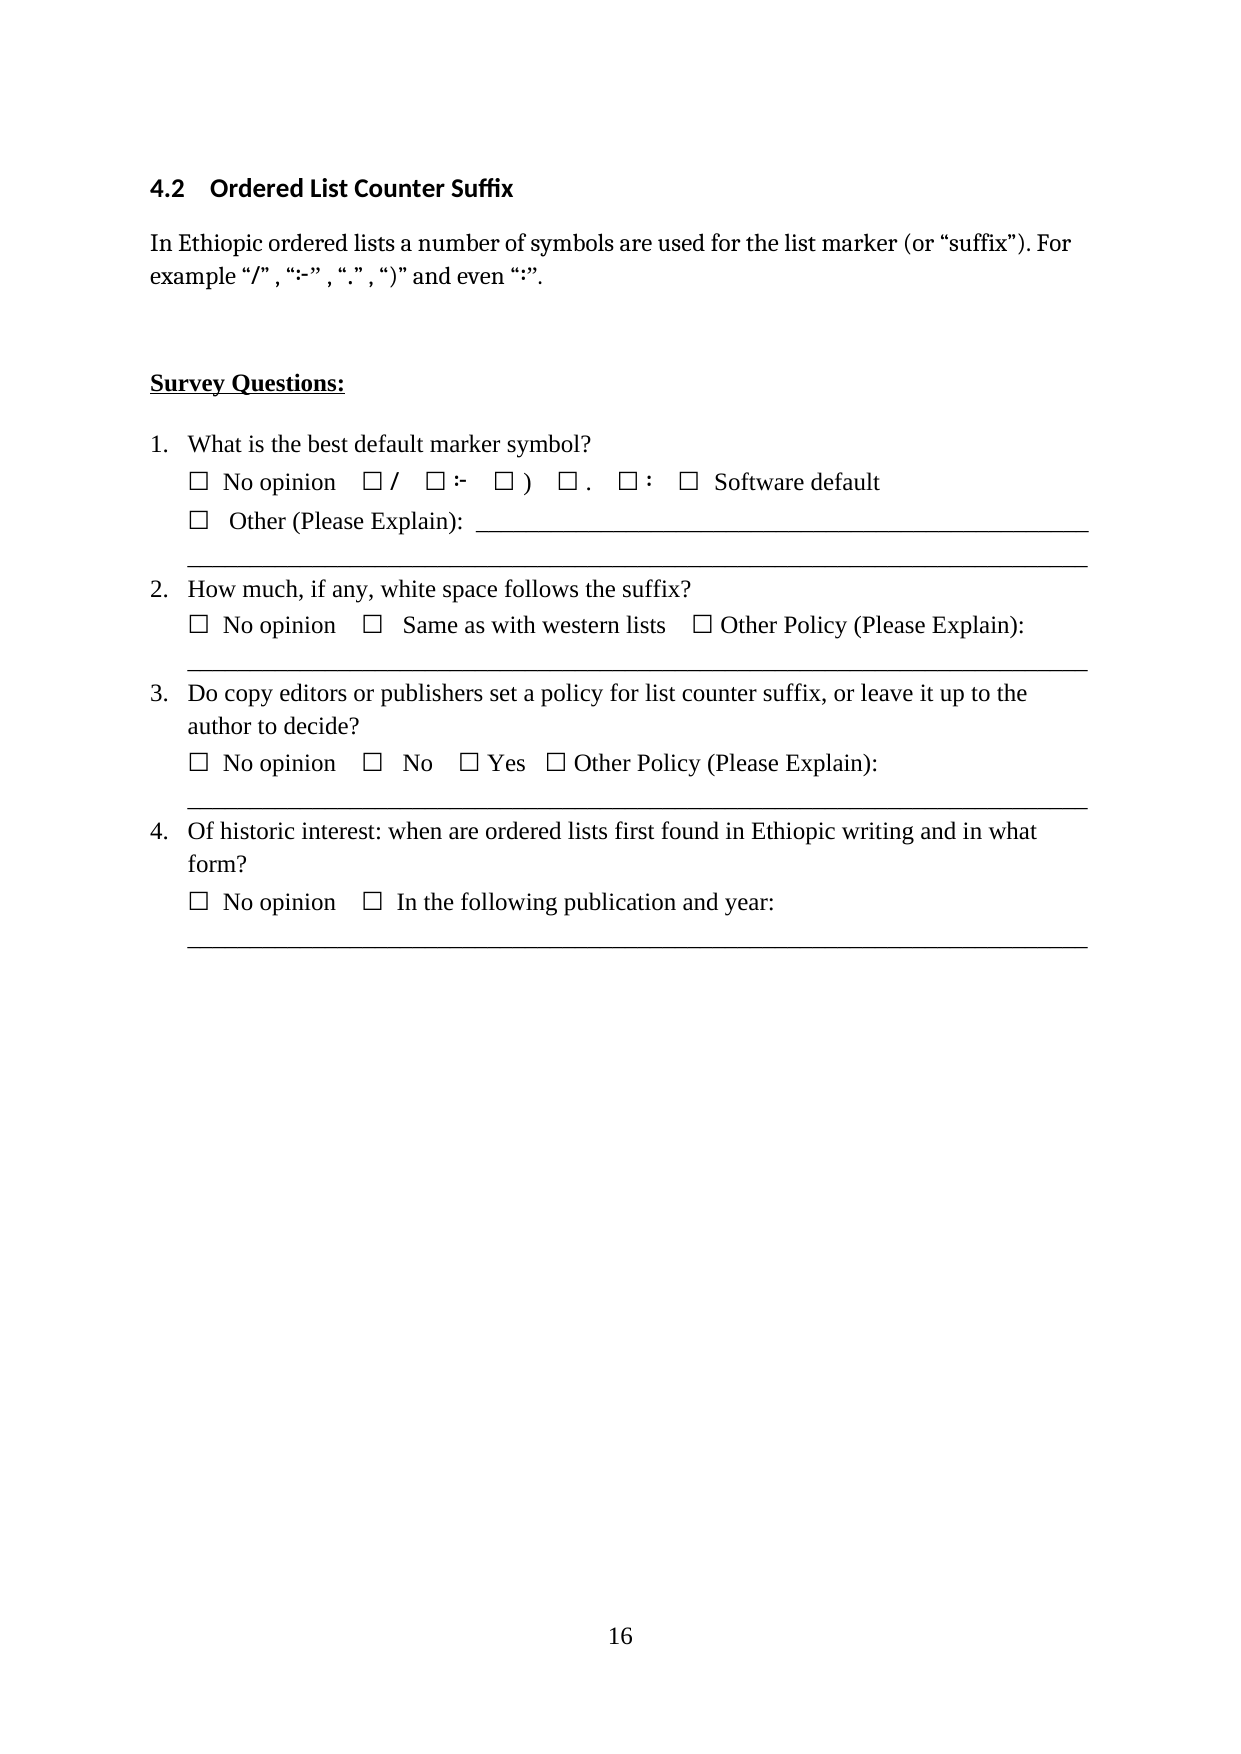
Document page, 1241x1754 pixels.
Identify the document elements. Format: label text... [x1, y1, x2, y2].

text Survey Questions: [150, 368, 1090, 397]
subtitle Ordered List Counter Suffix [150, 171, 1090, 204]
text In Ethiopic ordered lists a number of symbols are used for the list marker (or “suffix”). For example “/” , “፦” , “.” , “)” and even “፡”. [150, 229, 1090, 292]
list Of historic interest: when are ordered lists first found in Ethiopic writing and in what form? ☐ No opinion ☐ In the following publication and year: [150, 816, 1090, 917]
list ________________________________________________________________________ [187, 922, 1090, 951]
list How much, if any, white space follows the suffix? [150, 574, 1090, 602]
list What is the best default marker symbol? ☐ No opinion ☐ / ☐ ፦ ☐ ) ☐ . ☐ ፡ ☐ Software default ☐ Other (Please Explain): _________________________________________________ ________________________________________________________________________ [150, 429, 1090, 569]
list ☐ No opinion ☐ Same as with western lists ☐ Other Policy (Please Explain): ________________________________________________________________________ [187, 607, 1090, 674]
list Do copy editors or publishers set a policy for list counter suffix, or leave it up to the author to decide? ☐ No opinion ☐ No ☐ Yes ☐ Other Policy (Please Explain): ________________________________________________________________________ [150, 678, 1090, 812]
